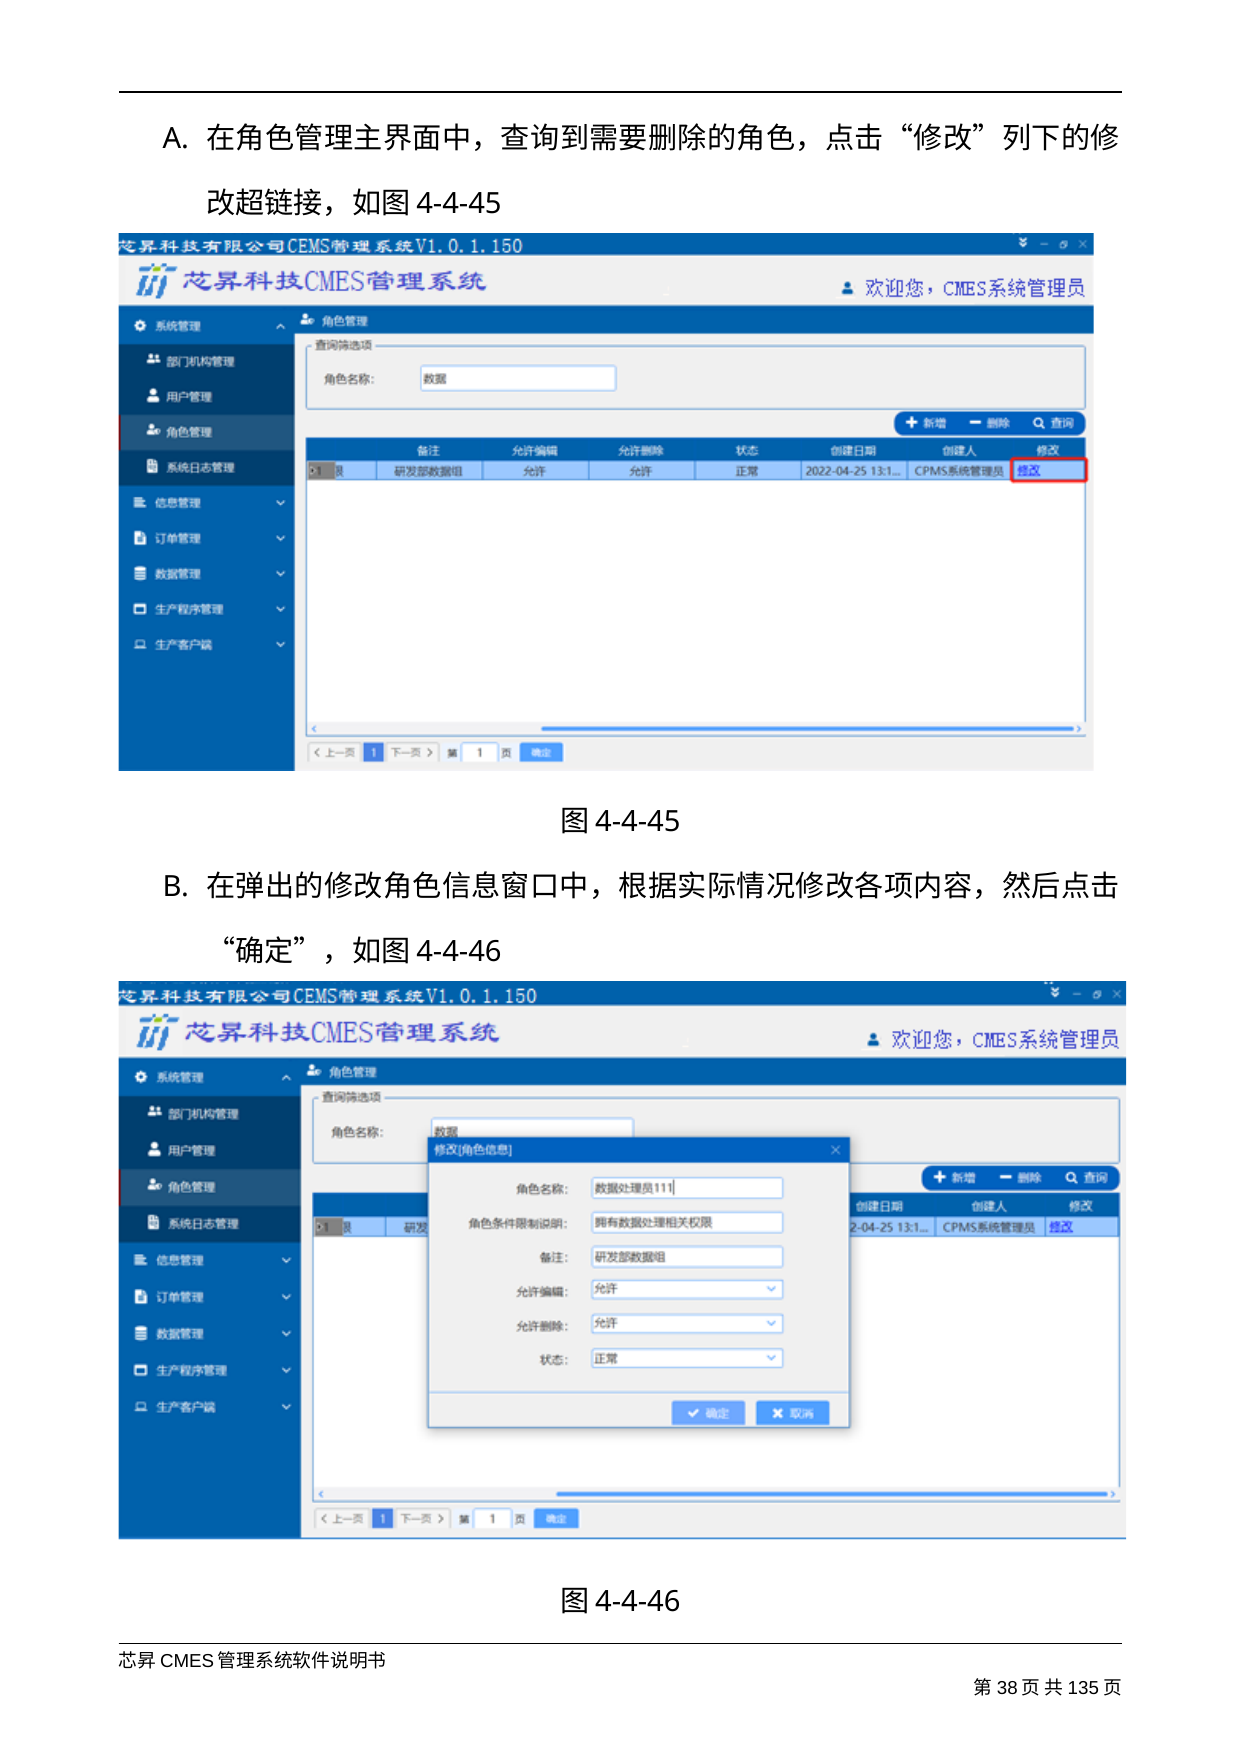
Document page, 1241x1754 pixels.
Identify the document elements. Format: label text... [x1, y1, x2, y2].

list 在角色管理主界面中，查询到需要删除的角色，点击“修改”列下的修改超链接，如图4-4-45 [162, 104, 1122, 234]
list 图4-4-45 [118, 786, 1122, 851]
list 图4-4-46 [118, 1566, 1122, 1631]
picture [118, 233, 1094, 771]
picture [118, 981, 1127, 1541]
list 在弹出的修改角色信息窗口中，根据实际情况修改各项内容，然后点击“确定”，如图4-4-46 [162, 851, 1122, 981]
